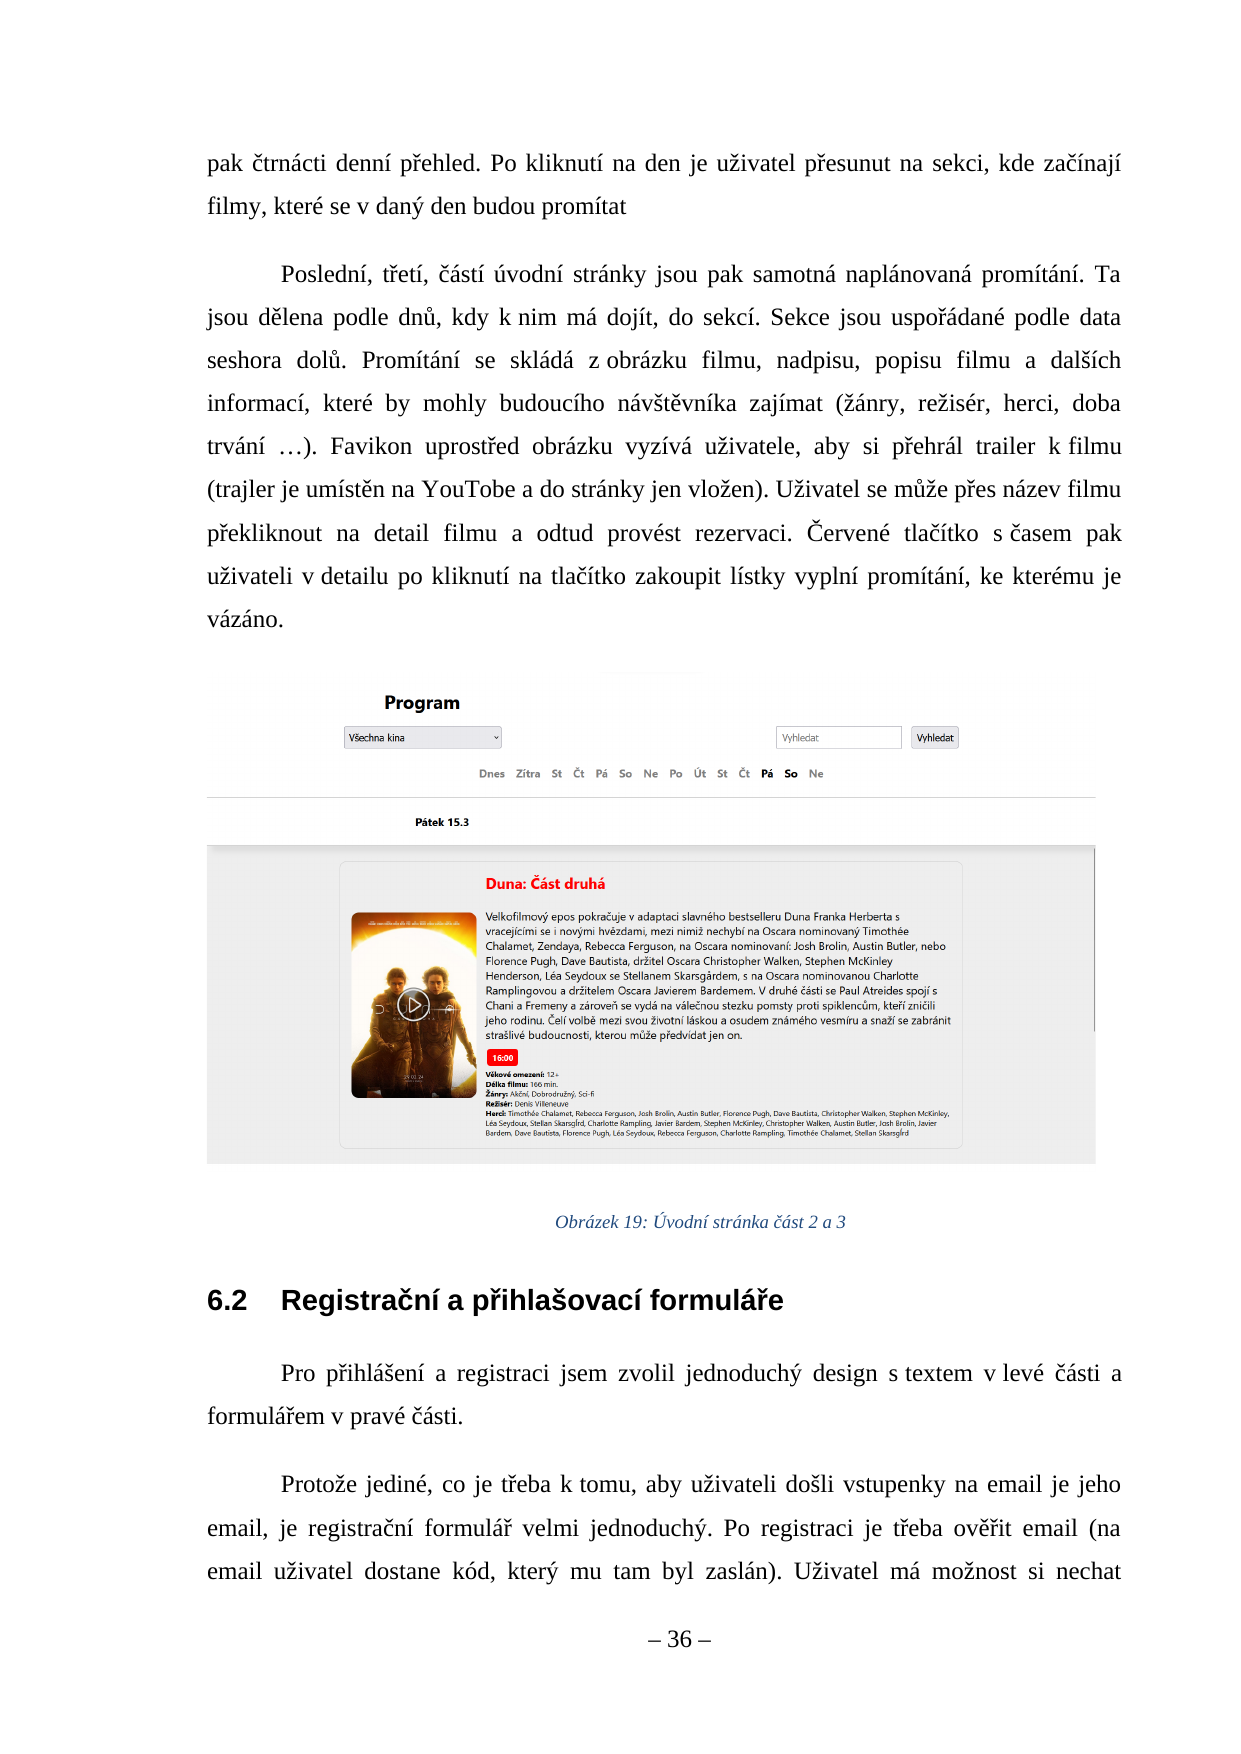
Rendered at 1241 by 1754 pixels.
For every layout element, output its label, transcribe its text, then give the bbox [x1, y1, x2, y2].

picture [206, 672, 1096, 1172]
text Poslední, třetí, částí úvodní stránky jsou pak samotná naplánovaná promítání. Ta jsou dělena podle dnů, kdy k nim má dojít, do sekcí. Sekce jsou uspořádané podle data seshora dolů. Promítání se skládá z obrázku filmu, nadpisu, popisu filmu a dalších informací, které by mohly budoucího návštěvníka zajímat (žánry, režisér, herci, doba trvání …). Favikon uprostřed obrázku vyzívá uživatele, aby si přehrál trailer k filmu (trajler je umístěn na YouTobe a do stránky jen vložen). Uživatel se může přes název filmu překliknout na detail filmu a odtud provést rezervaci. Červené tlačítko s časem pak uživateli v detailu po kliknutí na tlačítko zakoupit lístky vyplní promítání, ke kterému je vázáno. [207, 259, 1122, 633]
text Pro přihlášení a registraci jsem zvolil jednoduchý design s textem v levé části a formulářem v pravé části. [207, 1358, 1122, 1430]
text Obrázek 19: Úvodní stránka část 2 a 3 [207, 1211, 1122, 1233]
subtitle Registrační a přihlašovací formuláře [207, 1283, 1122, 1317]
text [207, 1469, 1122, 1584]
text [207, 148, 1122, 219]
